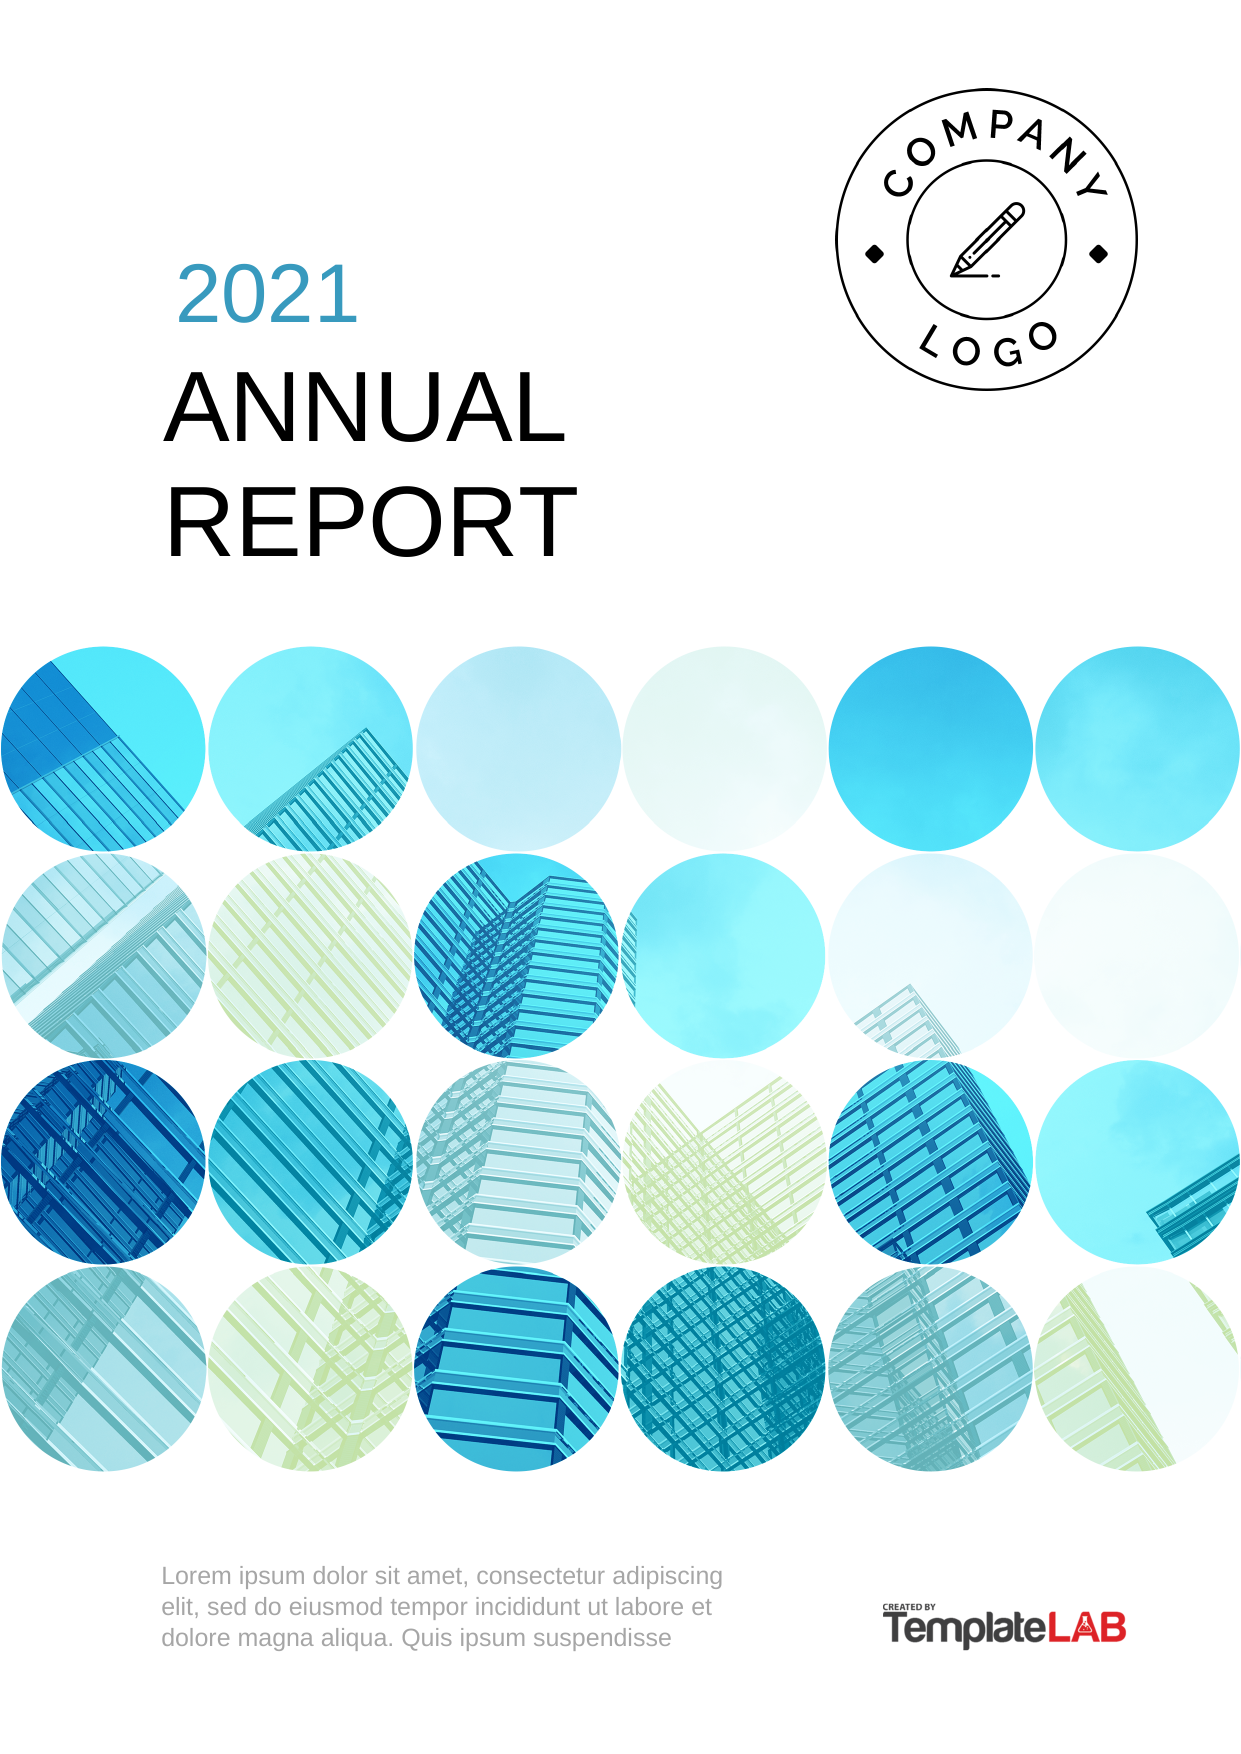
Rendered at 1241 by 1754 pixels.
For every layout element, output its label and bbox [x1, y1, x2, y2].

picture [835, 88, 1138, 391]
picture [0, 597, 1241, 1499]
picture [869, 1583, 1138, 1660]
